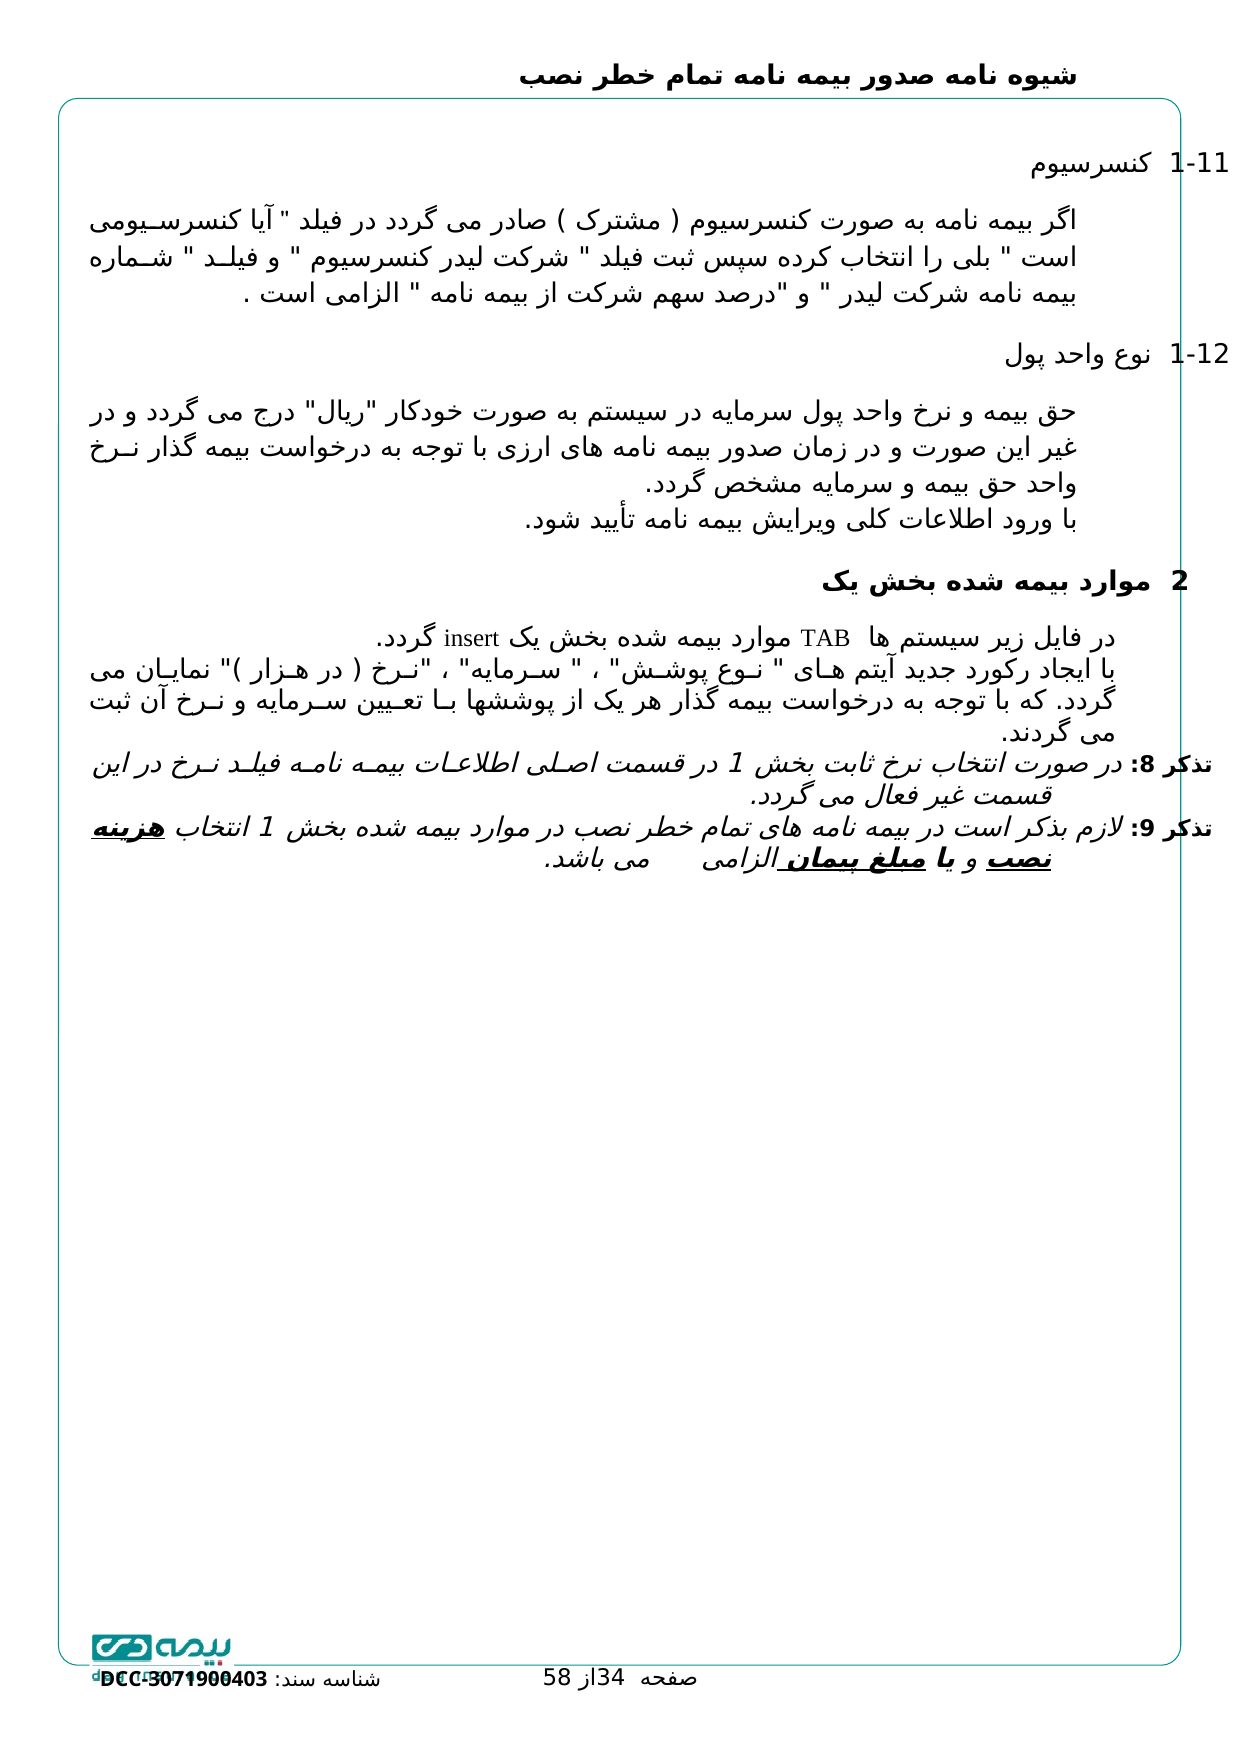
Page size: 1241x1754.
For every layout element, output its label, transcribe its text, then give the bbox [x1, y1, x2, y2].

subtitle نوع واحد پول [89, 338, 1152, 370]
subtitle کنسرسیوم [89, 148, 1152, 179]
text در فایل زیر سیستم ها TAB موارد بیمه شده بخش یک insert گردد. [89, 621, 1116, 653]
text لازم بذکر است در بیمه نامه های تمام خطر نصب در موارد بیمه شده بخش 1 انتخاب هزینه نصب و یا مبلغ پیمان الزامی می باشد. [89, 811, 1122, 874]
subtitle موارد بیمه شده بخش یک [89, 565, 1152, 596]
text حق بیمه و نرخ واحد پول سرمایه در سیستم به صورت خودکار "ريال" درج می گردد و در غیر این صورت و در زمان صدور بیمه نامه های ارزی با توجه به درخواست بیمه گذار نرخ واحد حق بیمه و سرمایه مشخص گردد. [89, 395, 1078, 499]
picture [89, 1633, 235, 1688]
text با ورود اطلاعات کلی ویرایش بیمه نامه تأیید شود. [89, 504, 1078, 535]
text اگر بیمه نامه به صورت کنسرسیوم ( مشترک ) صادر می گردد در فیلد " آیا کنسرسیومی است " بلی را انتخاب کرده سپس ثبت فیلد " شرکت لیدر کنسرسیوم " و فیلد " شماره بیمه نامه شرکت لیدر " و "درصد سهم شرکت از بیمه نامه " الزامی است . [89, 204, 1078, 309]
text در صورت انتخاب نرخ ثابت بخش 1 در قسمت اصلی اطلاعات بیمه نامه فیلد نرخ در این قسمت غیر فعال می گردد. [89, 748, 1122, 811]
text با ایجاد رکورد جدید آیتم های " نوع پوشش" ، " سرمایه" ، "نرخ ( در هزار )" نمایان می گردد. که با توجه به درخواست بیمه گذار هر یک از پوششها با تعیین سرمایه و نرخ آن ثبت می گردند. [89, 653, 1116, 748]
